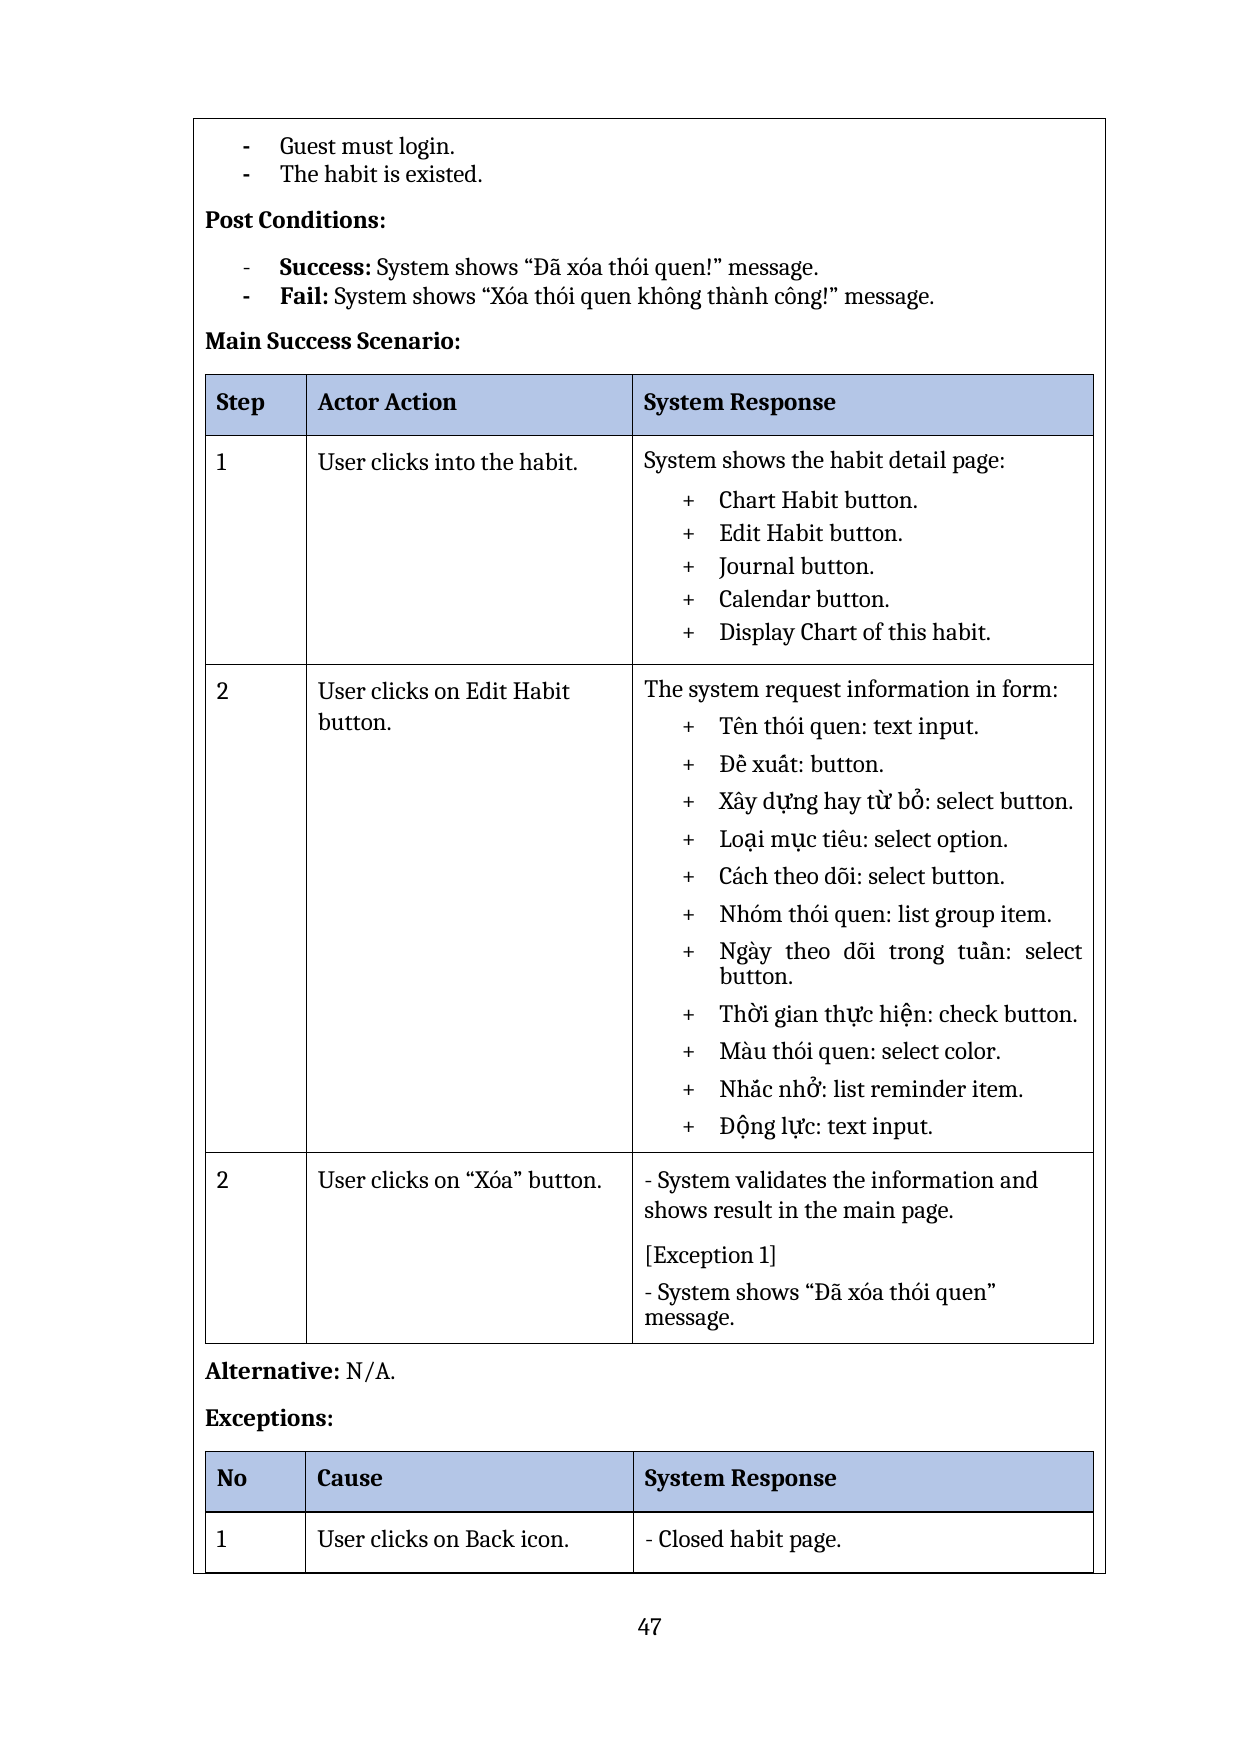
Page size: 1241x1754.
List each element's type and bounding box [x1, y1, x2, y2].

table_cell [194, 119, 1105, 1573]
